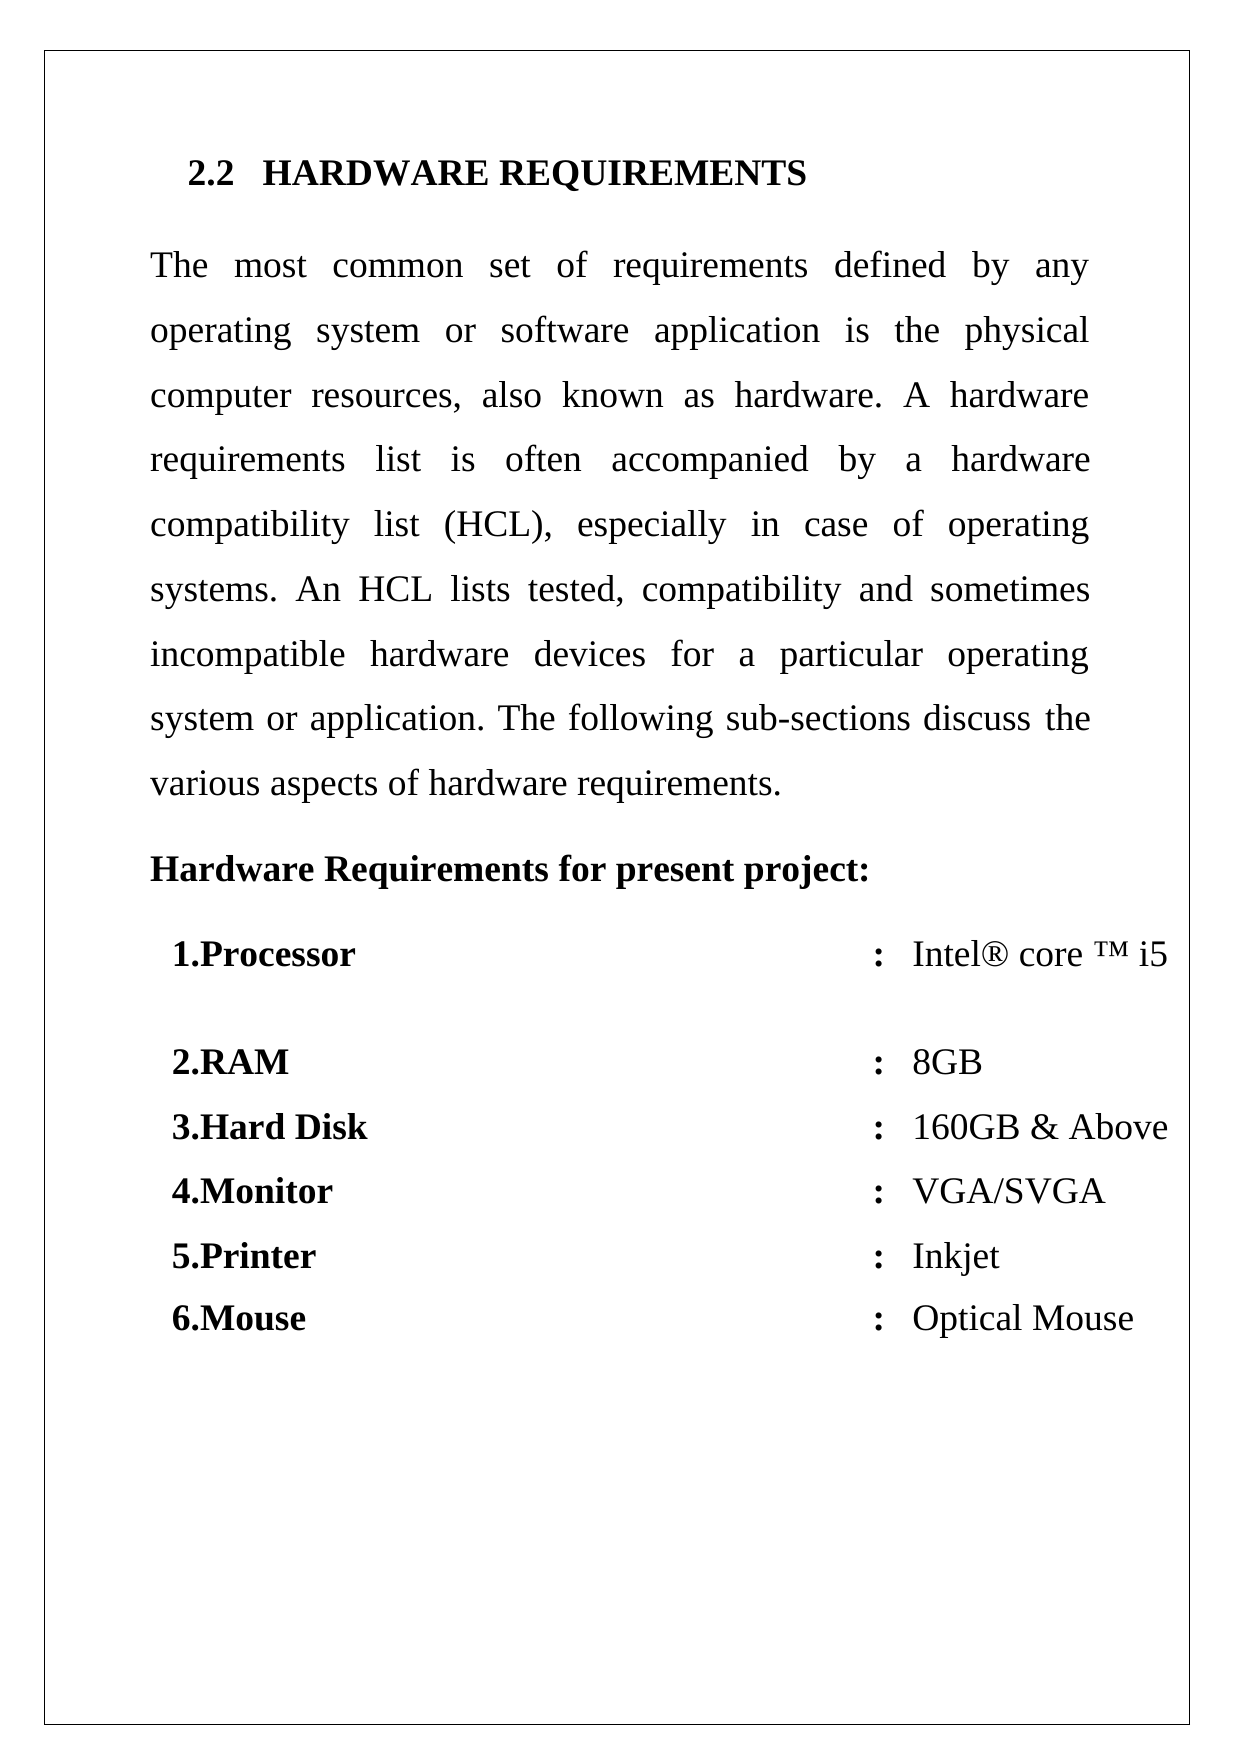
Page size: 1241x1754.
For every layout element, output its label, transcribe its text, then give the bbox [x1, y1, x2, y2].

table_header : [620, 933, 898, 1008]
table_cell : [620, 1159, 898, 1223]
table_header Intel® core ™ i5 [899, 933, 1189, 1008]
table_cell 2.RAM [151, 1008, 620, 1094]
text The most common set of requirements defined by any operating system or software application is the physical computer resources, also known as hardware. A hardware requirements list is often accompanied by a hardware compatibility list (HCL), especially in case of operating systems. An HCL lists tested, compatibility and sometimes incompatible hardware devices for a particular operating system or application. The following sub-sections discuss the various aspects of hardware requirements. [150, 243, 1091, 803]
table_cell 8GB [899, 1008, 1189, 1094]
table_header 1.Processor [151, 933, 620, 1008]
table_cell Optical Mouse [899, 1288, 1189, 1341]
table_cell 3.Hard Disk [151, 1094, 620, 1159]
table_cell : [620, 1008, 898, 1094]
table_cell 160GB & Above [899, 1094, 1189, 1159]
table_cell 4.Monitor [151, 1159, 620, 1223]
table_cell VGA/SVGA [899, 1159, 1189, 1223]
table_cell : [620, 1288, 898, 1341]
text Hardware Requirements for present project: [150, 846, 1188, 889]
subtitle HARDWARE REQUIREMENTS [187, 150, 1188, 193]
table_cell Inkjet [899, 1224, 1189, 1288]
table_cell : [620, 1094, 898, 1159]
table_cell : [620, 1224, 898, 1288]
table_cell 6.Mouse [151, 1288, 620, 1341]
table_cell 5.Printer [151, 1224, 620, 1288]
